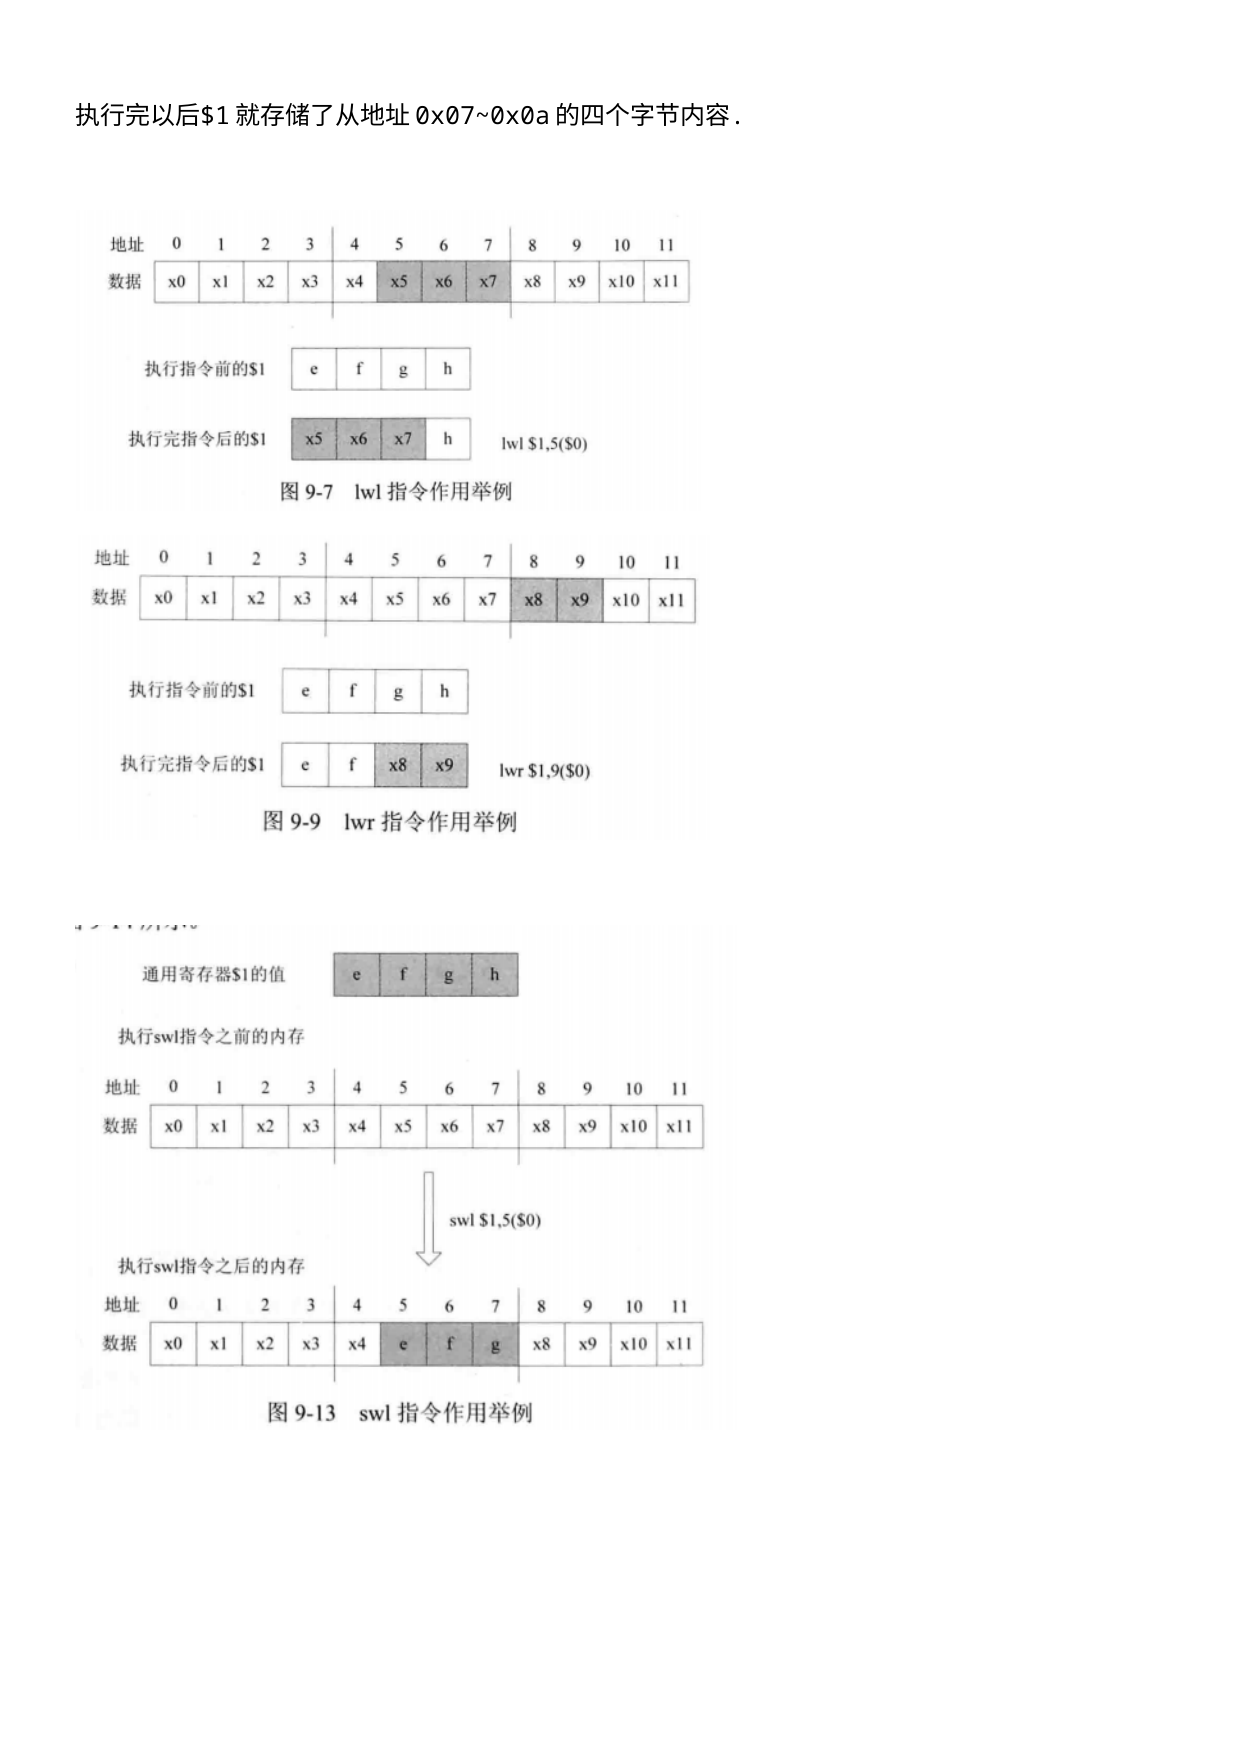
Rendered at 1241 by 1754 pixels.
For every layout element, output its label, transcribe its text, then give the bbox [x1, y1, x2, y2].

text 执行完以后$1就存储了从地址0x07~0x0a的四个字节内容. [75, 81, 1165, 146]
picture [75, 210, 702, 511]
picture [75, 925, 738, 1430]
picture [75, 535, 713, 840]
